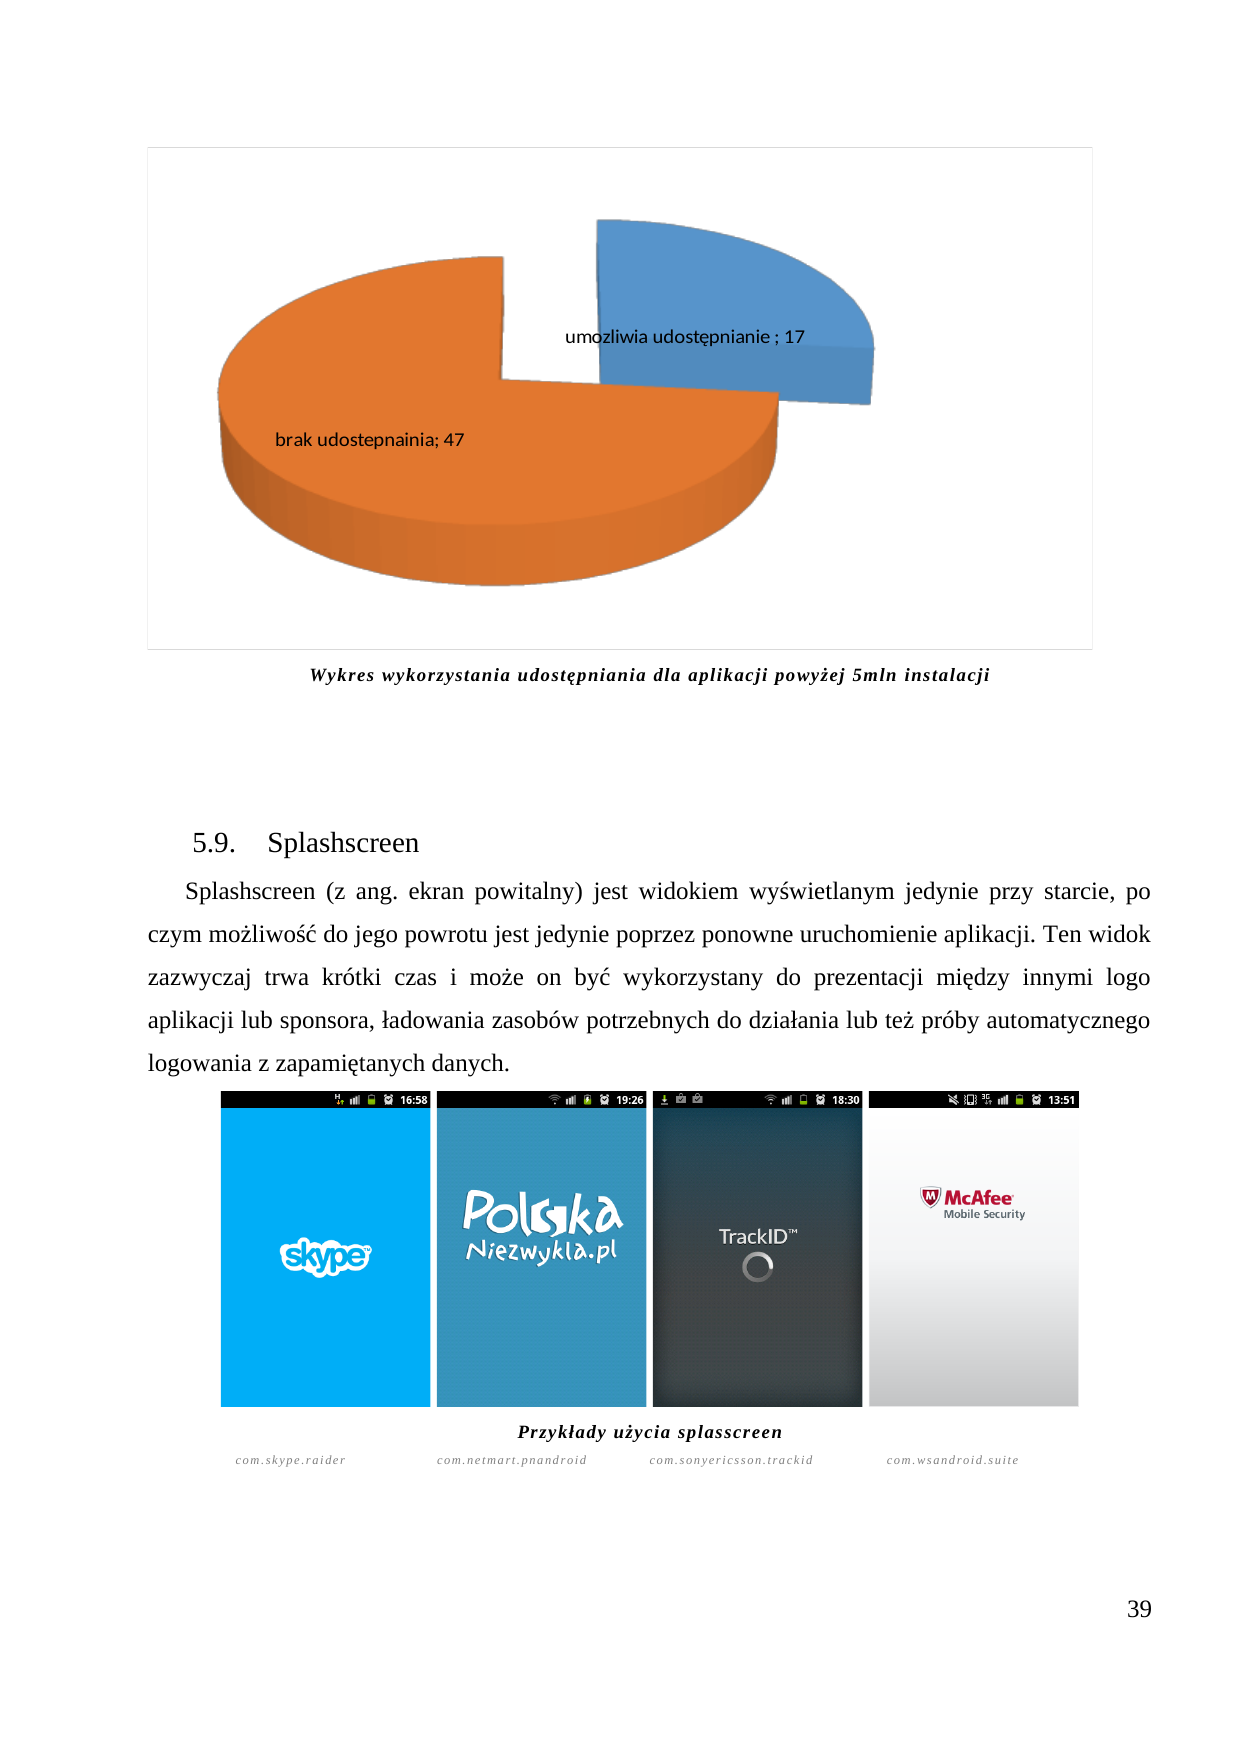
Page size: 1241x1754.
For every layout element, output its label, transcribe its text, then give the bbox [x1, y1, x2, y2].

picture [436, 1091, 647, 1407]
table_header com.skype.raider [177, 1453, 403, 1502]
table_header com.sonyericsson.trackid [620, 1453, 842, 1502]
picture [220, 1091, 431, 1107]
picture [652, 1091, 863, 1407]
subtitle Przykłady użycia splasscreen [148, 1421, 1152, 1442]
table_header com.wsandroid.suite [842, 1453, 1063, 1502]
subtitle Splashscreen [192, 826, 1152, 859]
subtitle Wykres wykorzystania udostępniania dla aplikacji powyżej 5mln instalacji [148, 664, 1152, 685]
text Splashscreen (z ang. ekran powitalny) jest widokiem wyświetlanym jedynie przy starcie, po czym możliwość do jego powrotu jest jedynie poprzez ponowne uruchomienie aplikacji. Ten widok zazwyczaj trwa krótki czas i może on być wykorzystany do prezentacji między innymi logo aplikacji lub sponsora, ładowania zasobów potrzebnych do działania lub też próby automatycznego logowania z zapamiętanych danych. [148, 876, 1152, 1077]
picture [280, 1238, 371, 1277]
picture [868, 1091, 1079, 1407]
table_header com.netmart.pnandroid [403, 1453, 620, 1502]
